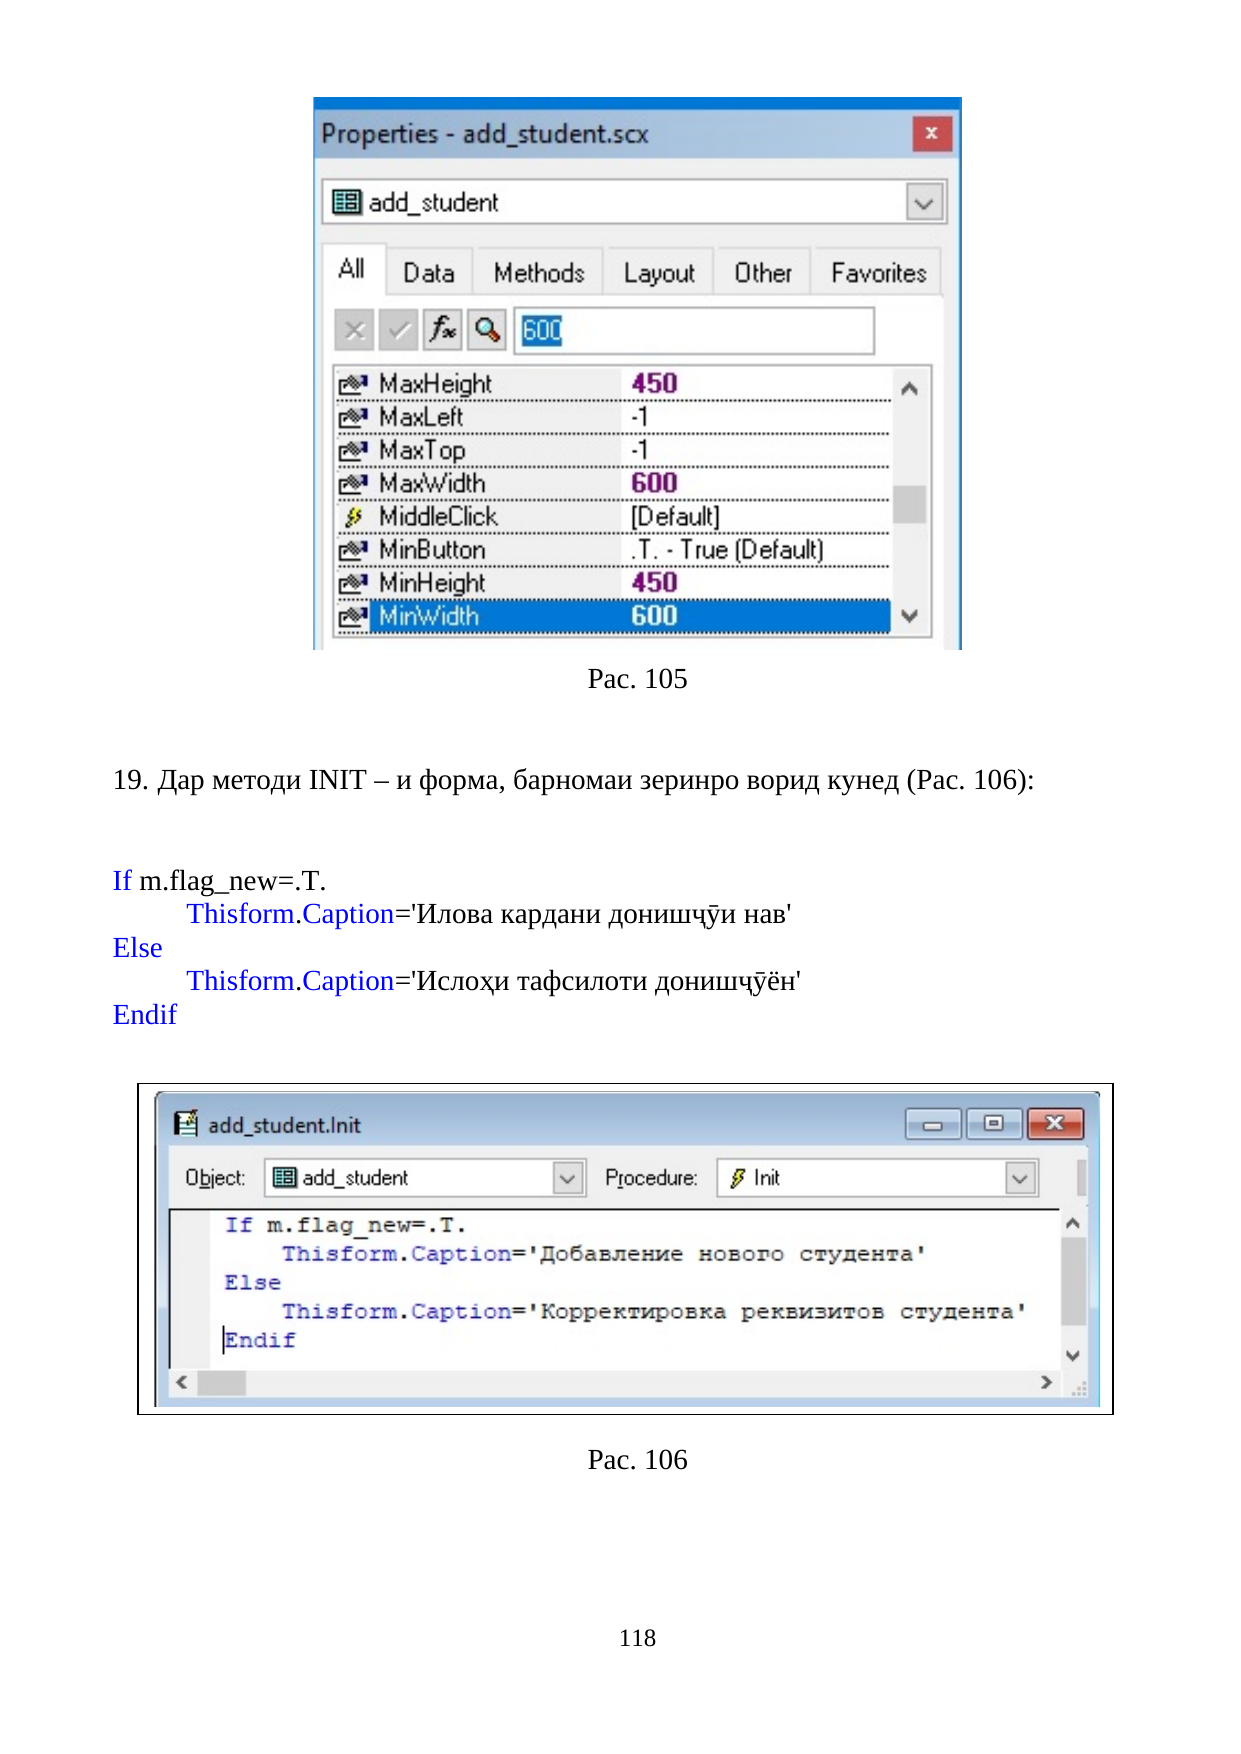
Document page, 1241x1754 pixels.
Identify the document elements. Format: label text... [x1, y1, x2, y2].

text Endif [112, 997, 1162, 1030]
picture [153, 1091, 1101, 1407]
text Else [112, 930, 1162, 963]
text If m.flag_new=.T. [112, 863, 1162, 896]
text Thisform.Caption='Ислоҳи тафсилоти донишҷӯён' [112, 963, 1162, 997]
text Thisform.Caption='Илова кардани донишҷӯи нав' [112, 896, 1162, 930]
list Дар методи INIT – и форма, барномаи зеринро ворид кунед (Рас. 106): [112, 762, 1162, 796]
picture [313, 97, 962, 650]
text Рас. 105 [112, 661, 1162, 695]
